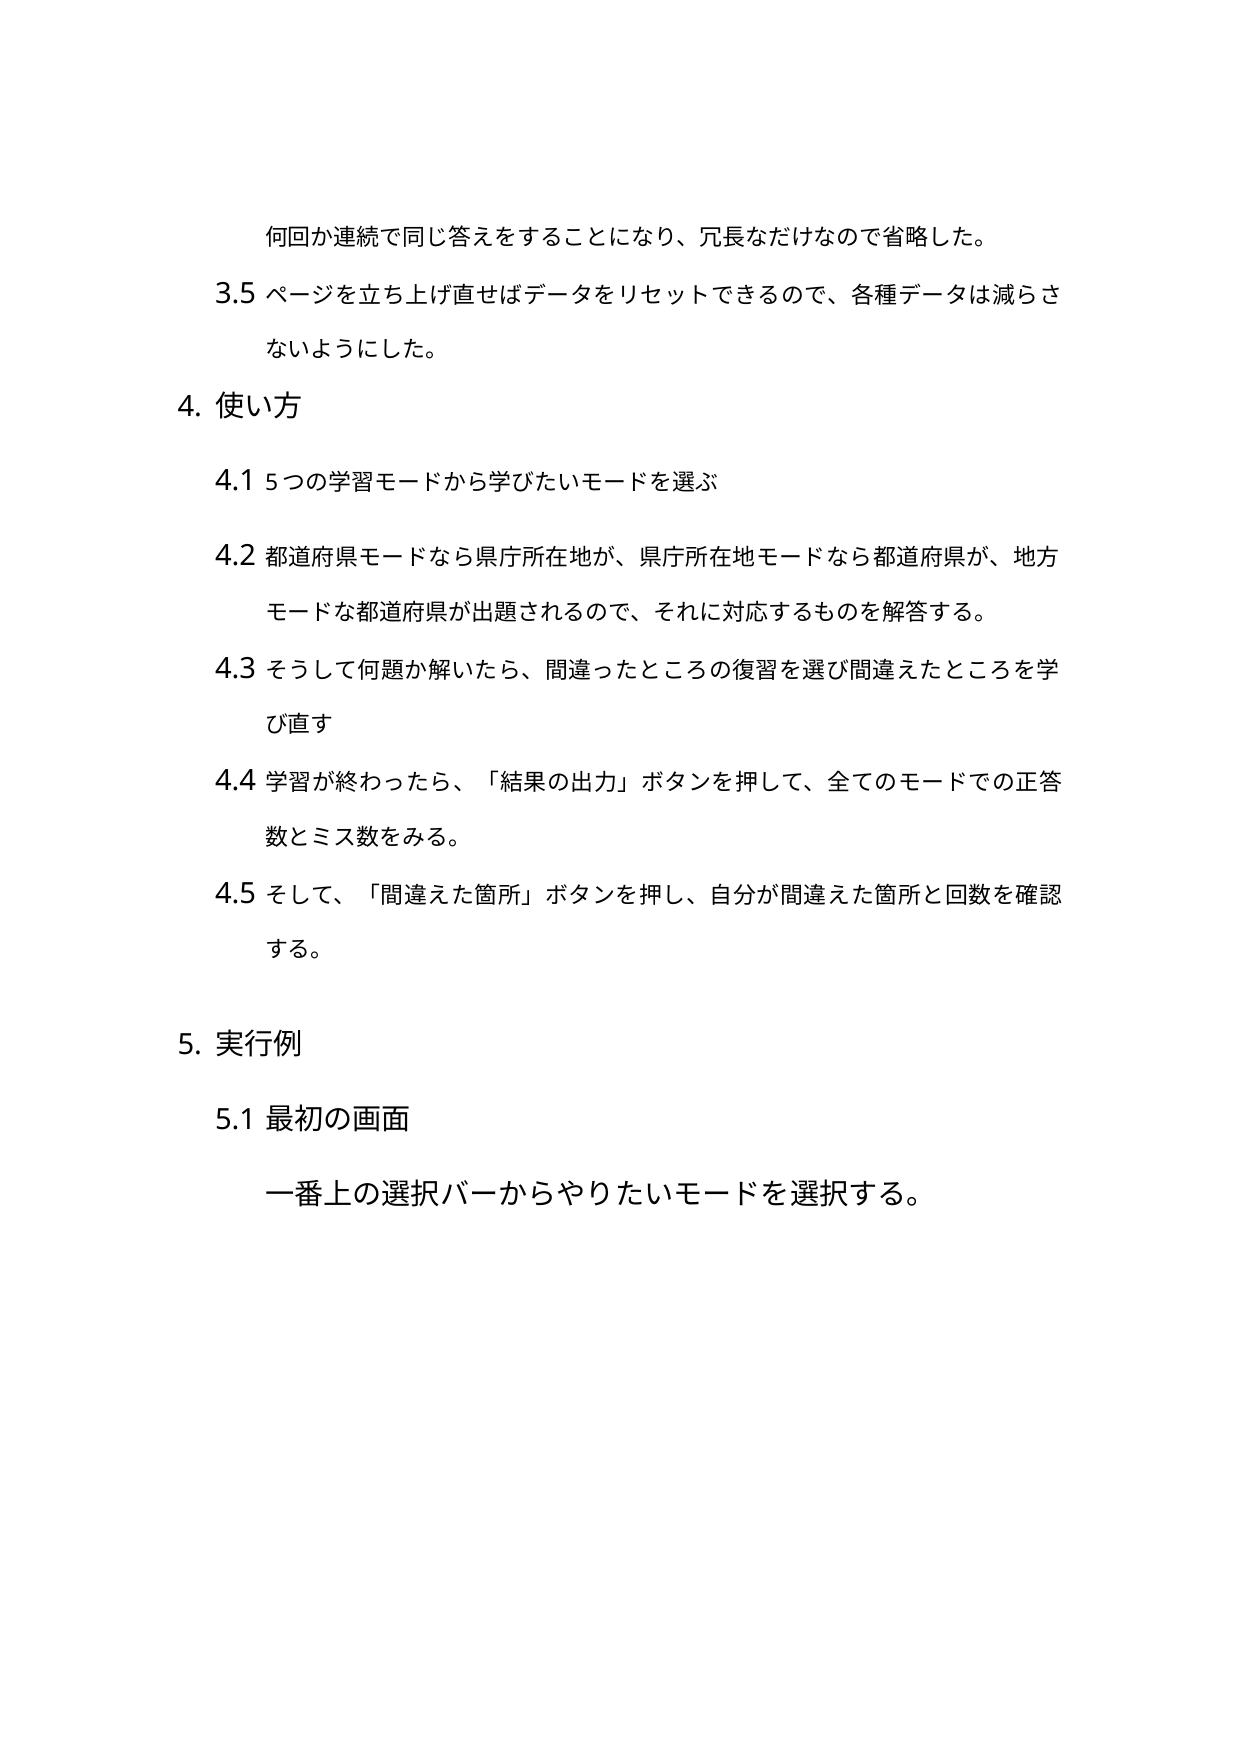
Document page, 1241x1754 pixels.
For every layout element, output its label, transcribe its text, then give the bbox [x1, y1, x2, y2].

list 最初の画面 [215, 1079, 1063, 1154]
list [215, 217, 1063, 254]
list ページを立ち上げ直せばデータをリセットできるので、各種データは減らさないようにした。 [215, 254, 1063, 367]
list そうして何題か解いたら、間違ったところの復習を選び間違えたところを学び直す [215, 629, 1063, 742]
list 5つの学習モードから学びたいモードを選ぶ [215, 442, 1063, 517]
list 一番上の選択バーからやりたいモードを選択する。 [265, 1154, 1063, 1229]
list 実行例 [177, 1004, 1063, 1079]
list 学習が終わったら、「結果の出力」ボタンを押して、全てのモードでの正答数とミス数をみる。 [215, 742, 1063, 854]
list 使い方 [177, 367, 1063, 442]
list 都道府県モードなら県庁所在地が、県庁所在地モードなら都道府県が、地方モードな都道府県が出題されるので、それに対応するものを解答する。 [215, 517, 1063, 629]
list そして、「間違えた箇所」ボタンを押し、自分が間違えた箇所と回数を確認する。 [215, 854, 1063, 967]
